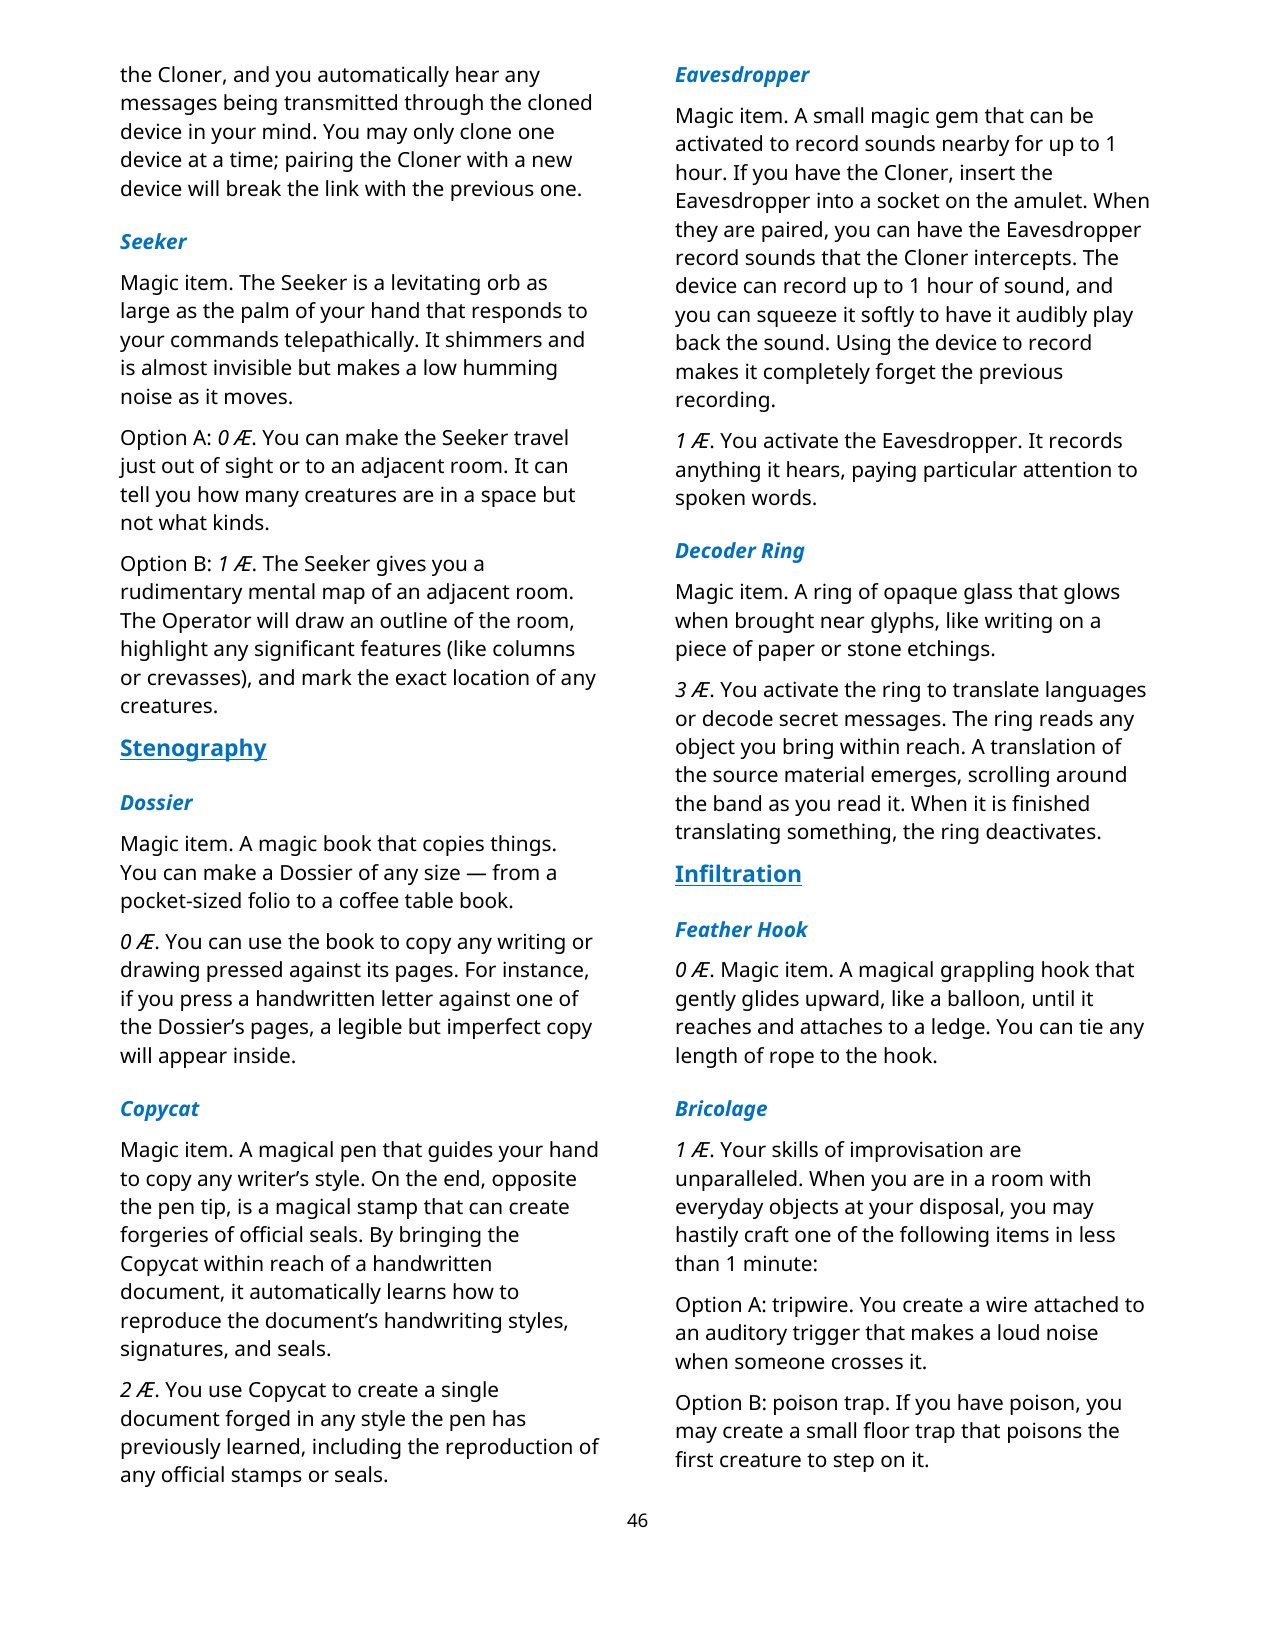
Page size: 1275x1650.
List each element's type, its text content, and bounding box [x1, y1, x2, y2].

text Option A: tripwire. You create a wire attached to an auditory trigger that makes a loud noise when someone crosses it. [675, 1290, 1155, 1375]
subtitle Feather Hook [675, 915, 1155, 943]
text Magic item. A small magic gem that can be activated to record sounds nearby for up to 1 hour. If you have the Cloner, insert the Eavesdropper into a socket on the amulet. When they are paired, you can have the Eavesdropper record sounds that the Cloner intercepts. The device can record up to 1 hour of sound, and you can squeeze it softly to have it audibly play back the sound. Using the device to record makes it completely forget the previous recording. [675, 101, 1155, 414]
text Magic item. A magic book that copies things. You can make a Dossier of any size — from a pocket-sized folio to a coffee table book. [120, 829, 600, 915]
text Magic item. The Seeker is a levitating orb as large as the palm of your hand that responds to your commands telepathically. It shimmers and is almost invisible but makes a low humming noise as it moves. [120, 268, 600, 410]
subtitle Decoder Ring [675, 537, 1155, 565]
subtitle Dossier [120, 788, 600, 817]
text 2 Æ. You use Copycat to create a single document forged in any style the pen has previously learned, including the reproduction of any official stamps or seals. [120, 1375, 600, 1489]
text 3 Æ. You activate the ring to translate languages or decode secret messages. The ring reads any object you bring within reach. A translation of the source material emerges, scrolling around the band as you read it. When it is finished translating something, the ring deactivates. [675, 675, 1155, 846]
subtitle Copycat [120, 1094, 600, 1123]
text 1 Æ. Your skills of improvisation are unparalleled. When you are in a room with everyday objects at your disposal, you may hastily craft one of the following items in less than 1 minute: [675, 1135, 1155, 1277]
text Magic item. A magical pen that guides your hand to copy any writer’s style. On the end, opposite the pen tip, is a magical stamp that can create forgeries of official seals. By bringing the Copycat within reach of a handwritten document, it automatically learns how to reproduce the document’s handwriting styles, signatures, and seals. [120, 1135, 600, 1363]
subtitle Eavesdropper [675, 60, 1155, 88]
text Option B: 1 Æ. The Seeker gives you a rudimentary mental map of an adjacent room. The Operator will draw an outline of the room, highlight any significant features (like columns or crevasses), and mark the exact location of any creatures. [120, 549, 600, 720]
subtitle Bricolage [675, 1094, 1155, 1123]
subtitle Infiltration [675, 858, 1155, 890]
text Option B: poison trap. If you have poison, you may create a small floor trap that poisons the first creature to step on it. [675, 1388, 1155, 1473]
text 1 Æ. You activate the Eavesdropper. It records anything it hears, paying particular attention to spoken words. [675, 426, 1155, 512]
subtitle Stenography [120, 732, 600, 763]
subtitle Seeker [120, 227, 600, 256]
text 0 Æ. Magic item. A magical grappling hook that gently glides upward, like a balloon, until it reaches and attaches to a ledge. You can tie any length of rope to the hook. [675, 956, 1155, 1069]
text Magic item. A ring of opaque glass that glows when brought near glyphs, like writing on a piece of paper or stone etchings. [675, 577, 1155, 663]
text 0 Æ. You can use the book to copy any writing or drawing pressed against its pages. For instance, if you press a handwritten letter against one of the Dossier’s pages, a legible but imperfect copy will appear inside. [120, 927, 600, 1069]
text Option A: 0 Æ. You can make the Seeker travel just out of sight or to an adjacent room. It can tell you how many creatures are in a space but not what kinds. [120, 423, 600, 537]
